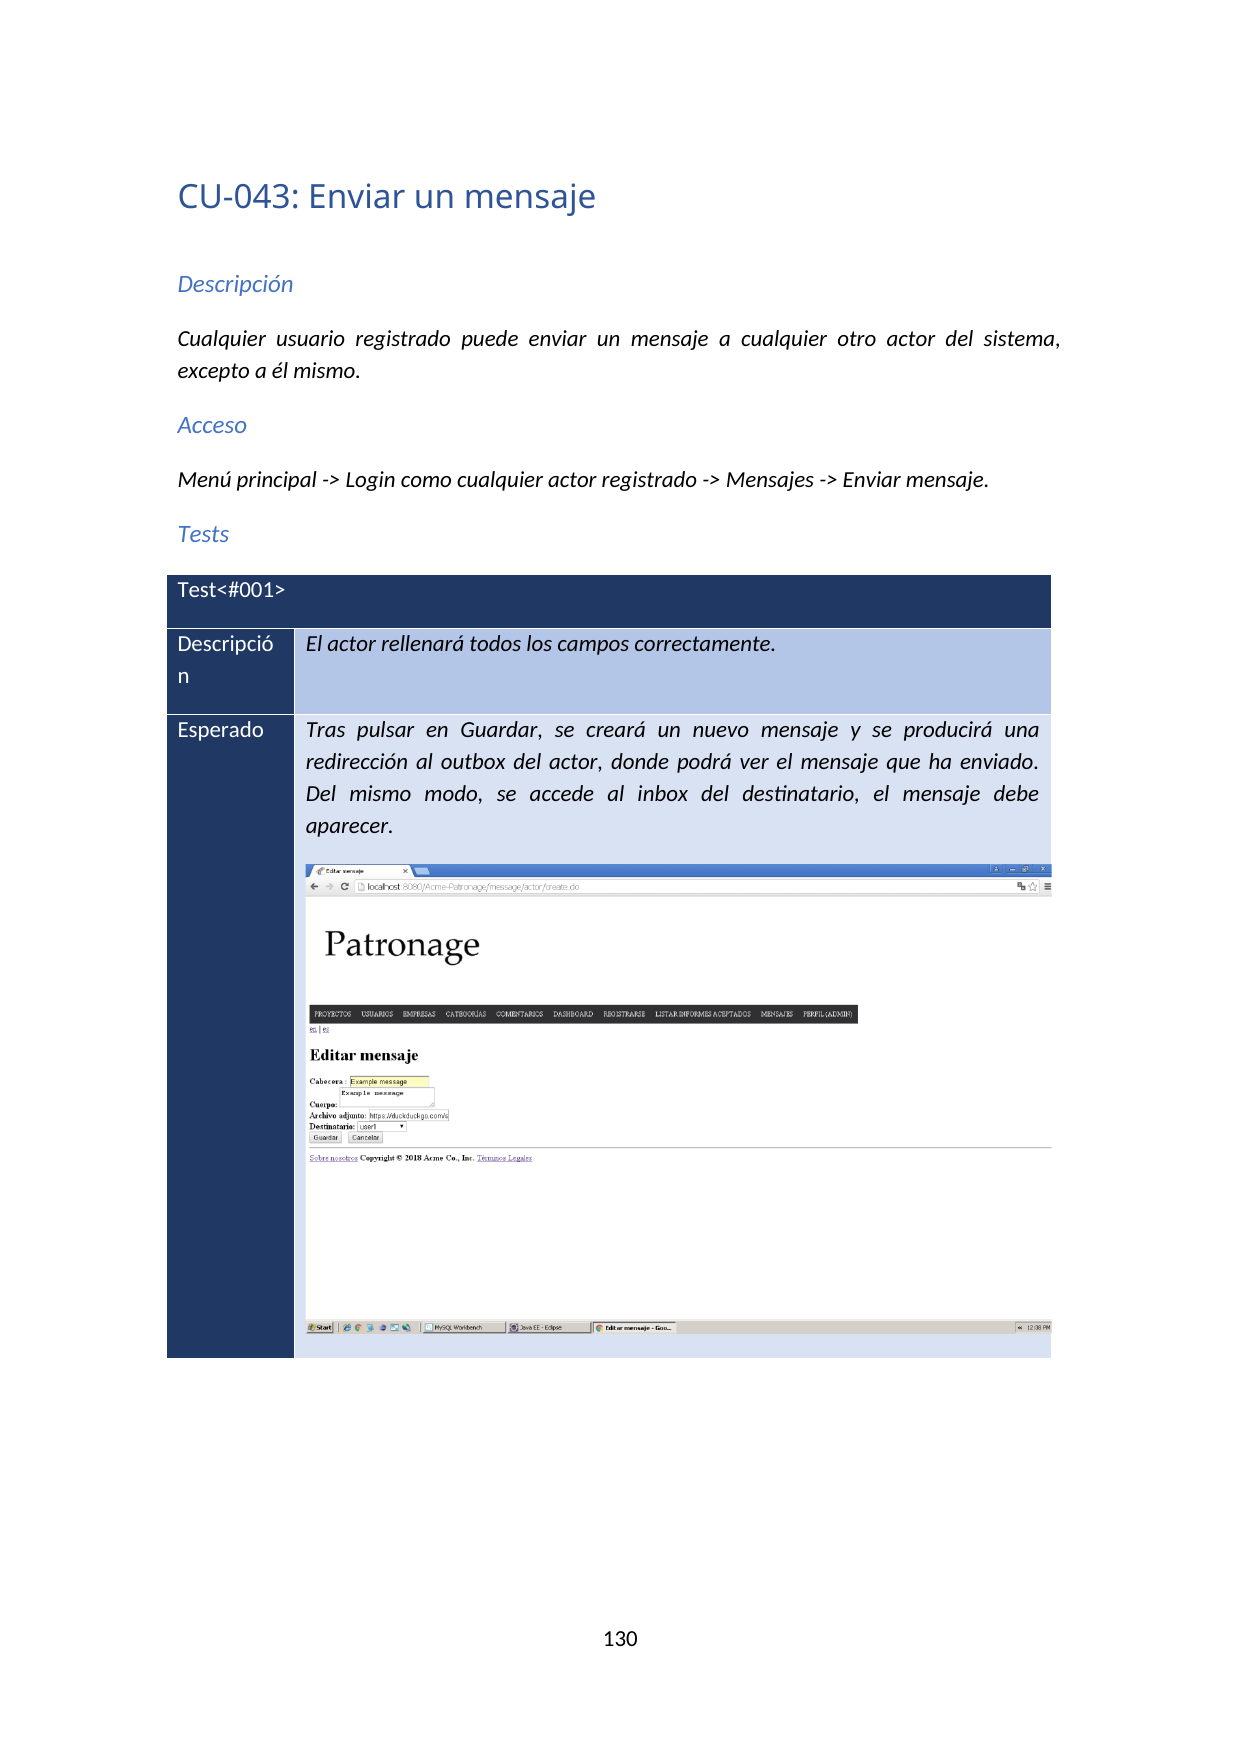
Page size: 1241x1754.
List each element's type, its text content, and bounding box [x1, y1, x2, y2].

text Tests [177, 518, 1063, 549]
table_cell Esperado [167, 715, 294, 1358]
text Acceso [177, 409, 1063, 440]
table_cell Descripción [167, 629, 294, 714]
text Cualquier usuario registrado puede enviar un mensaje a cualquier otro actor del sistema, excepto a él mismo. [177, 324, 1063, 384]
text Descripción [177, 268, 1063, 299]
table_cell El actor rellenará todos los campos correctamente. [295, 629, 1051, 714]
table_header Test<#001> [167, 575, 1051, 628]
subtitle CU-043: Enviar un mensaje [177, 173, 1063, 218]
text Menú principal -> Login como cualquier actor registrado -> Mensajes -> Enviar mensaje. [177, 465, 1063, 493]
picture [305, 864, 1052, 1334]
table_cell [295, 715, 1051, 1358]
